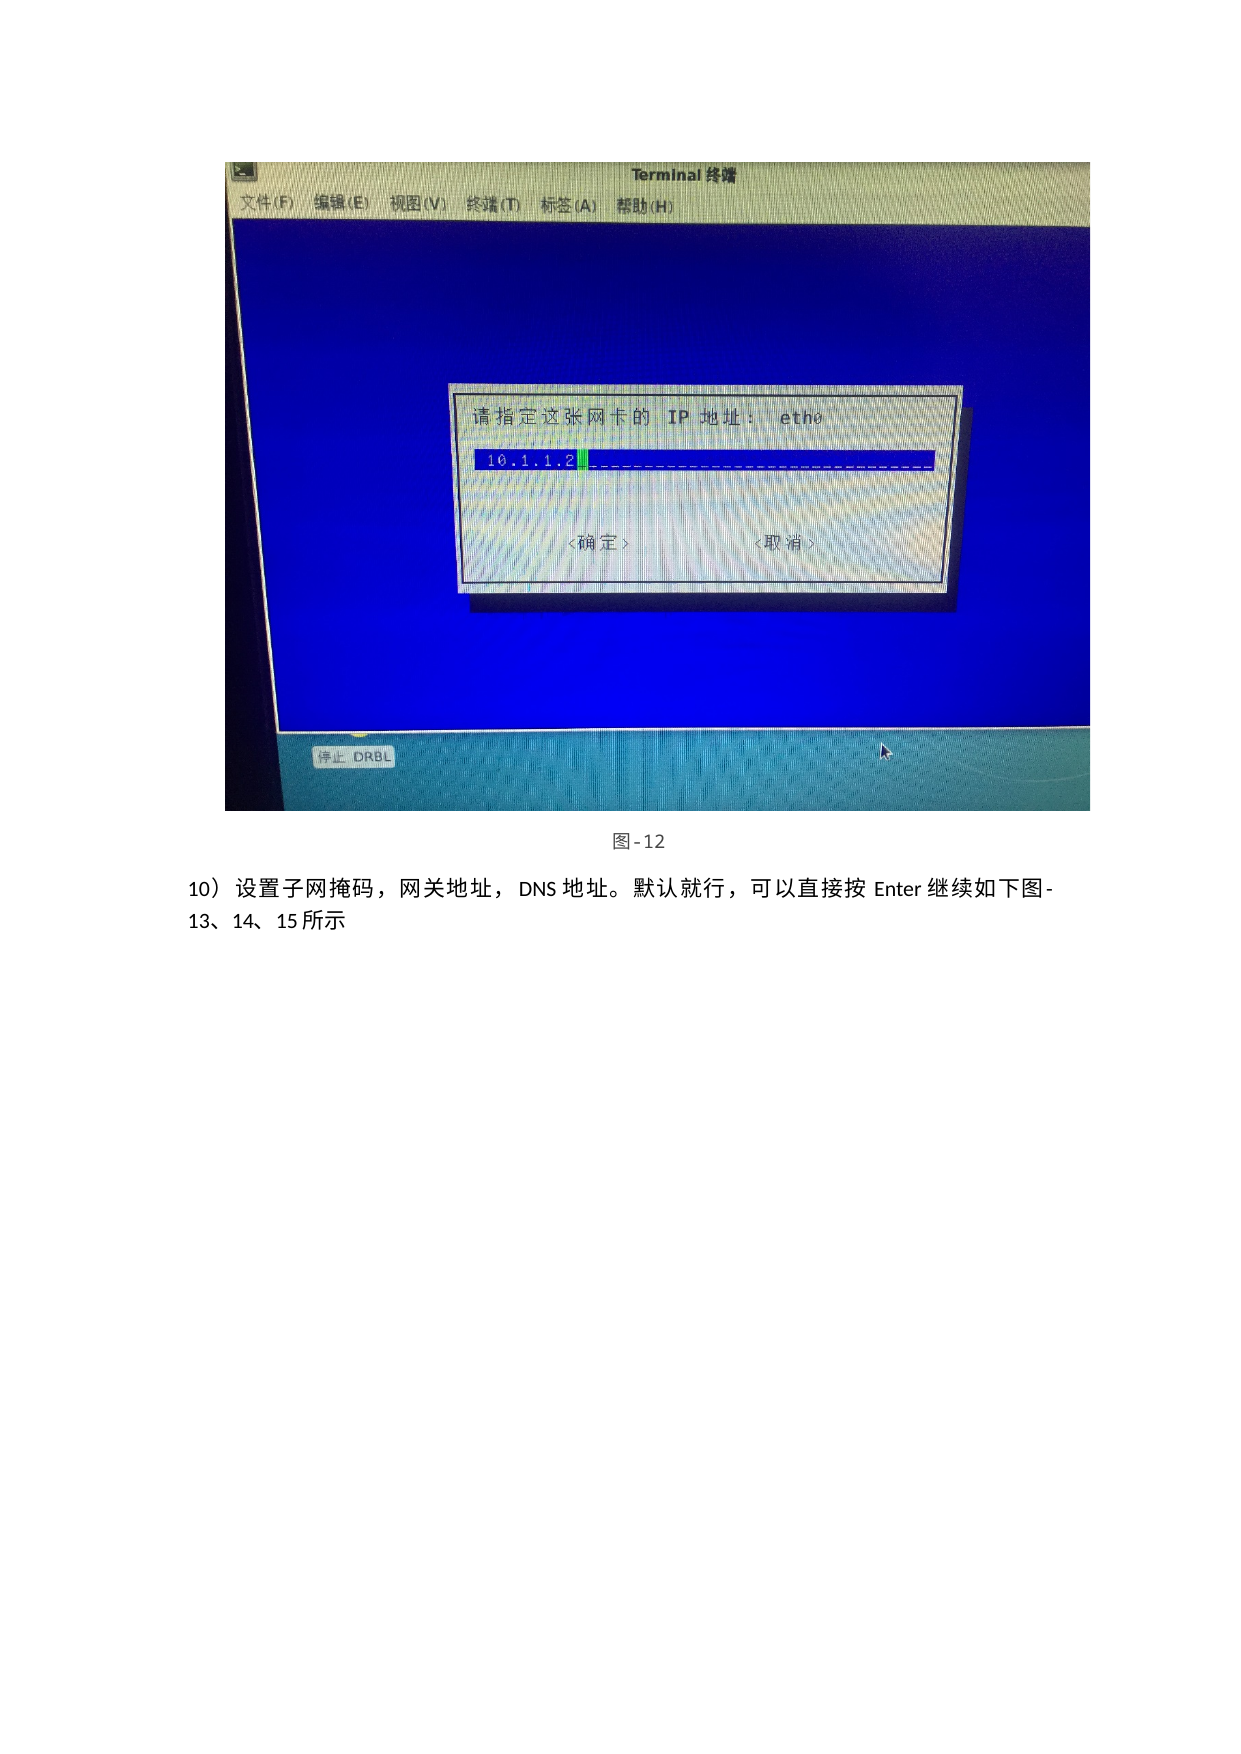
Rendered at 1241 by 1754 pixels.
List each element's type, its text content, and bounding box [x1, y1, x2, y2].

text 图-12 [187, 827, 1053, 854]
picture [225, 162, 1091, 811]
text 10）设置子网掩码，网关地址，DNS地址。默认就行，可以直接按Enter继续如下图-13、14、15所示 [187, 871, 1053, 936]
